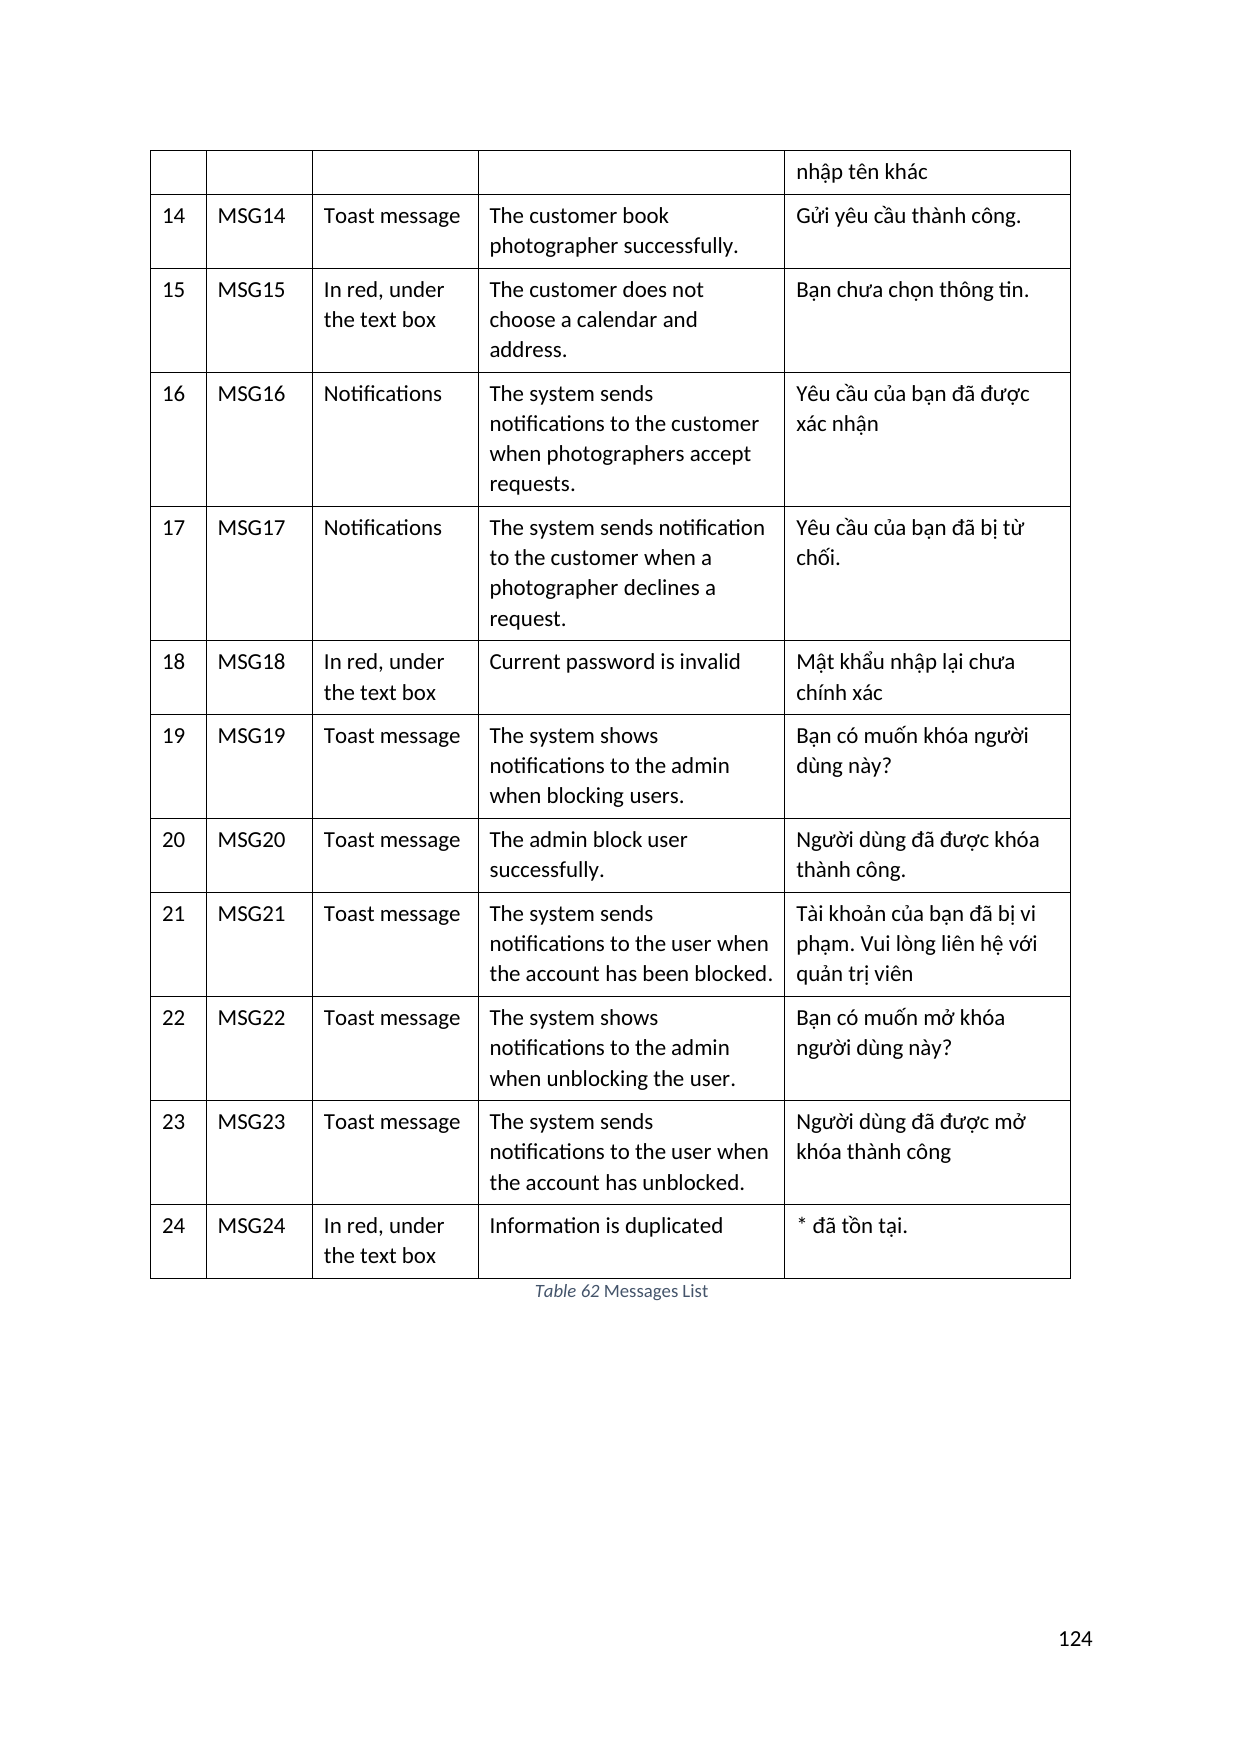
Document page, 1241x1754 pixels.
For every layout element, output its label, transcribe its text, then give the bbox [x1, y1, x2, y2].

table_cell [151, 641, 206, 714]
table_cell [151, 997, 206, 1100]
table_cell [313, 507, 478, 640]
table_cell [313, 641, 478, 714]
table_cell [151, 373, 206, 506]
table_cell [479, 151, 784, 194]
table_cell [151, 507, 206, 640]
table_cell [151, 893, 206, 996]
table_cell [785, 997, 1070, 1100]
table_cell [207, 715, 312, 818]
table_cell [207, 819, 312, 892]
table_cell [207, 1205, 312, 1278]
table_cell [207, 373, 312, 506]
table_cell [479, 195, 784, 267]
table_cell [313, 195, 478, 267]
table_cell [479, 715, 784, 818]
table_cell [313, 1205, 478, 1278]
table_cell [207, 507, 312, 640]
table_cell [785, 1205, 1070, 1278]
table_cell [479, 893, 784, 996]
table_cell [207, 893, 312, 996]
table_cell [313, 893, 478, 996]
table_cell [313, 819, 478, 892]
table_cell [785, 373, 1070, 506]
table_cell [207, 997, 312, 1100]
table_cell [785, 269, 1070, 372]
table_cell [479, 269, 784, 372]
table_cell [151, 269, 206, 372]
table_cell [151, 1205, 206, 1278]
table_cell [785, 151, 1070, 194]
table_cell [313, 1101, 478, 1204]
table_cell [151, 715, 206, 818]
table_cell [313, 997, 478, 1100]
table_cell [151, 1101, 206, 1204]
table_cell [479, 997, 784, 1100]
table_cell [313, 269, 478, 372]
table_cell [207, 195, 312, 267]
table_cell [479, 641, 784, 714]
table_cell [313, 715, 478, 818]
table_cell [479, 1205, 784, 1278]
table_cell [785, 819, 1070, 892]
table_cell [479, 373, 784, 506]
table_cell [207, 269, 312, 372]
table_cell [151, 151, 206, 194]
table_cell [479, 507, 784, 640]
text Table 62 Messages List [150, 1279, 1093, 1302]
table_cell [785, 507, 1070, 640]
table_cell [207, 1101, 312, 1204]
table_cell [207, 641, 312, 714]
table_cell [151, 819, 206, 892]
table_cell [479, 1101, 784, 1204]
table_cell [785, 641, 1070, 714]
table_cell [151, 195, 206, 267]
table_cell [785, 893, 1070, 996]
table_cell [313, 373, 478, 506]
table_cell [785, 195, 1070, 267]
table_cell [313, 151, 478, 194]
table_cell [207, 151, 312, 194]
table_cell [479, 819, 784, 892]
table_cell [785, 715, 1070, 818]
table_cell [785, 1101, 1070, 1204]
